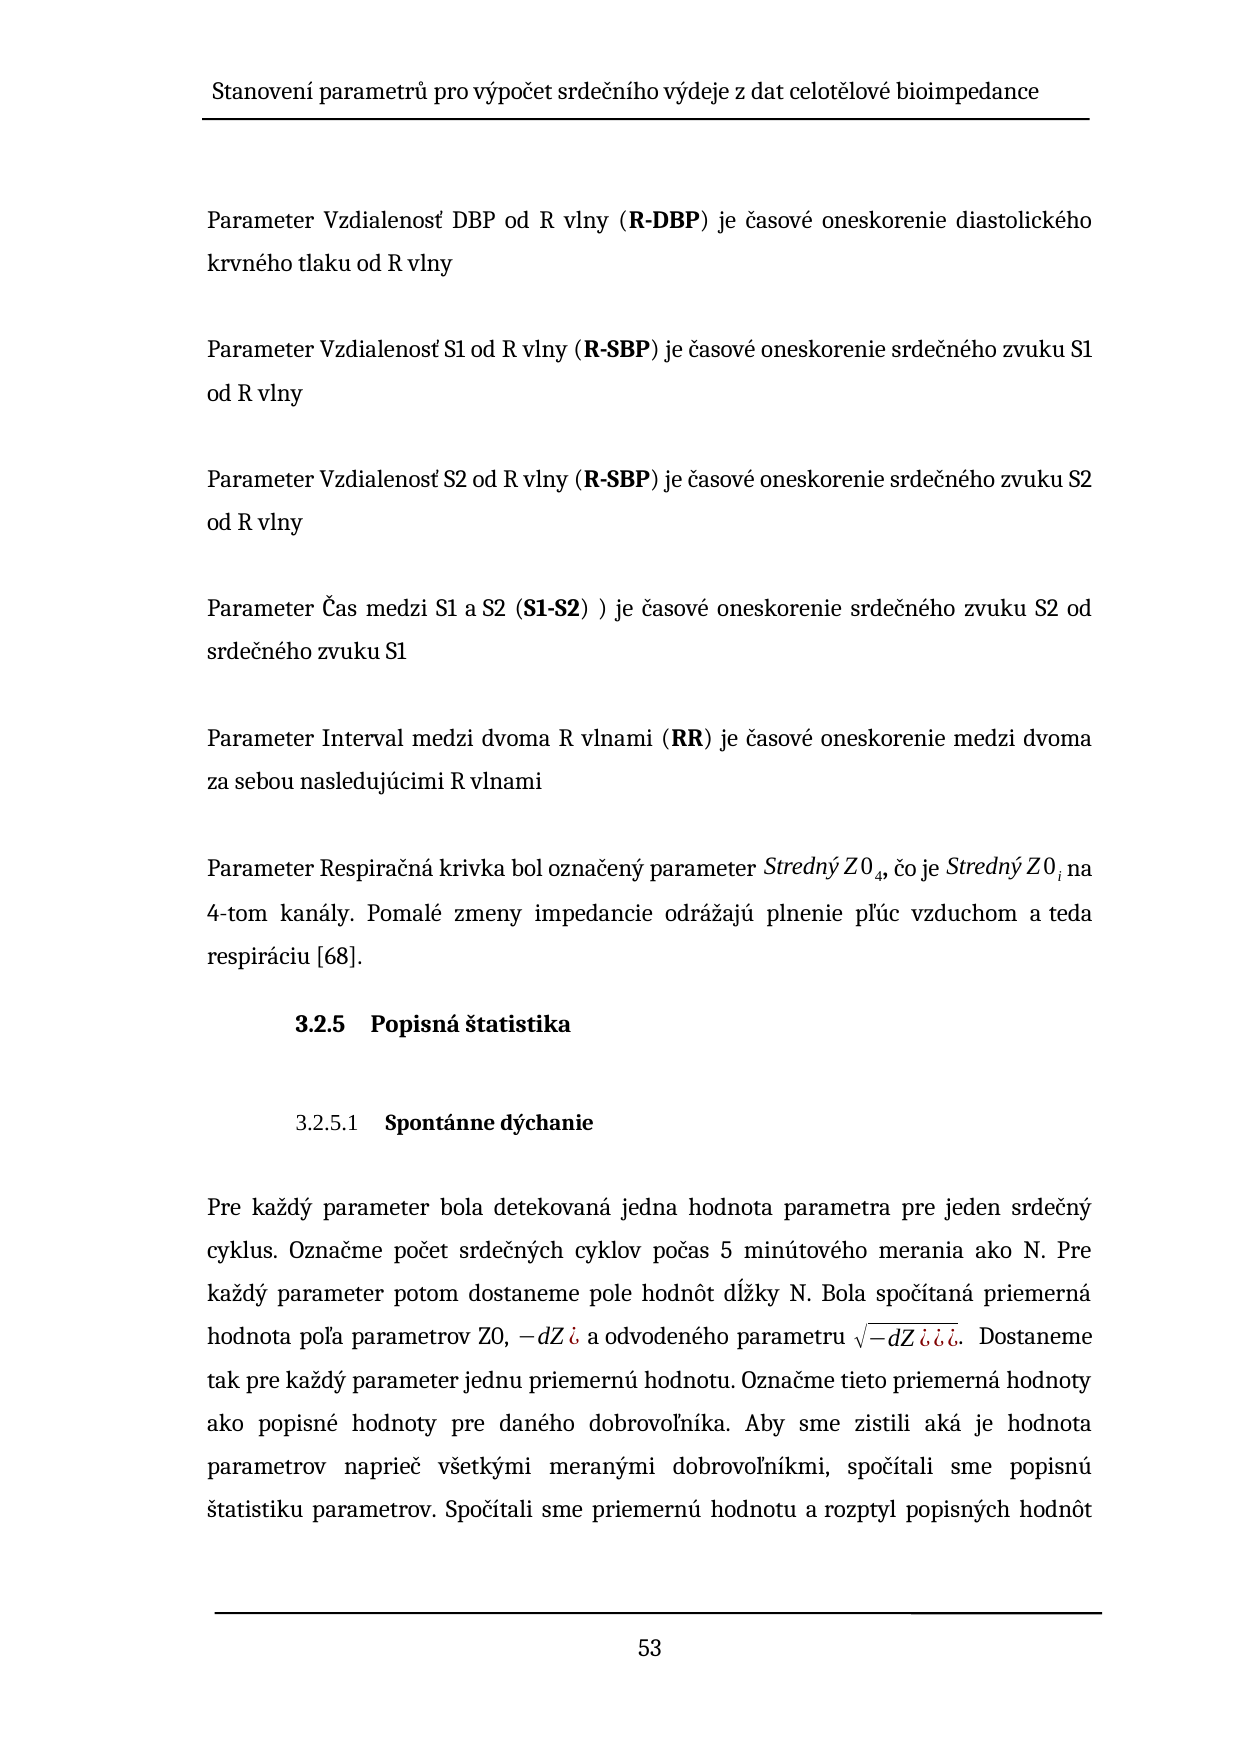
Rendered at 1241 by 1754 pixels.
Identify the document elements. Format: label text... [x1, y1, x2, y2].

subtitle Popisná štatistika [295, 1010, 1092, 1039]
text Parameter Vzdialenosť S1 od R vlny (R-SBP) je časové oneskorenie srdečného zvuku S1 od R vlny [207, 335, 1092, 407]
text Parameter Interval medzi dvoma R vlnami (RR) je časové oneskorenie medzi dvoma za sebou nasledujúcimi R vlnami [207, 723, 1092, 795]
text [207, 1192, 1092, 1524]
text Parameter Vzdialenosť S2 od R vlny (R-SBP) je časové oneskorenie srdečného zvuku S2 od R vlny [207, 465, 1092, 537]
text Parameter Vzdialenosť DBP od R vlny (R-DBP) je časové oneskorenie diastolického krvného tlaku od R vlny [207, 206, 1092, 278]
text Parameter Čas medzi S1 a S2 (S1-S2) ) je časové oneskorenie srdečného zvuku S2 od srdečného zvuku S1 [207, 594, 1092, 666]
subtitle Spontánne dýchanie [295, 1109, 1092, 1136]
text Parameter Respiračná krivka bol označený parameter , čo je na 4-tom kanály. Pomalé zmeny impedancie odrážajú plnenie pľúc vzduchom a teda respiráciu [68]. [207, 853, 1092, 971]
